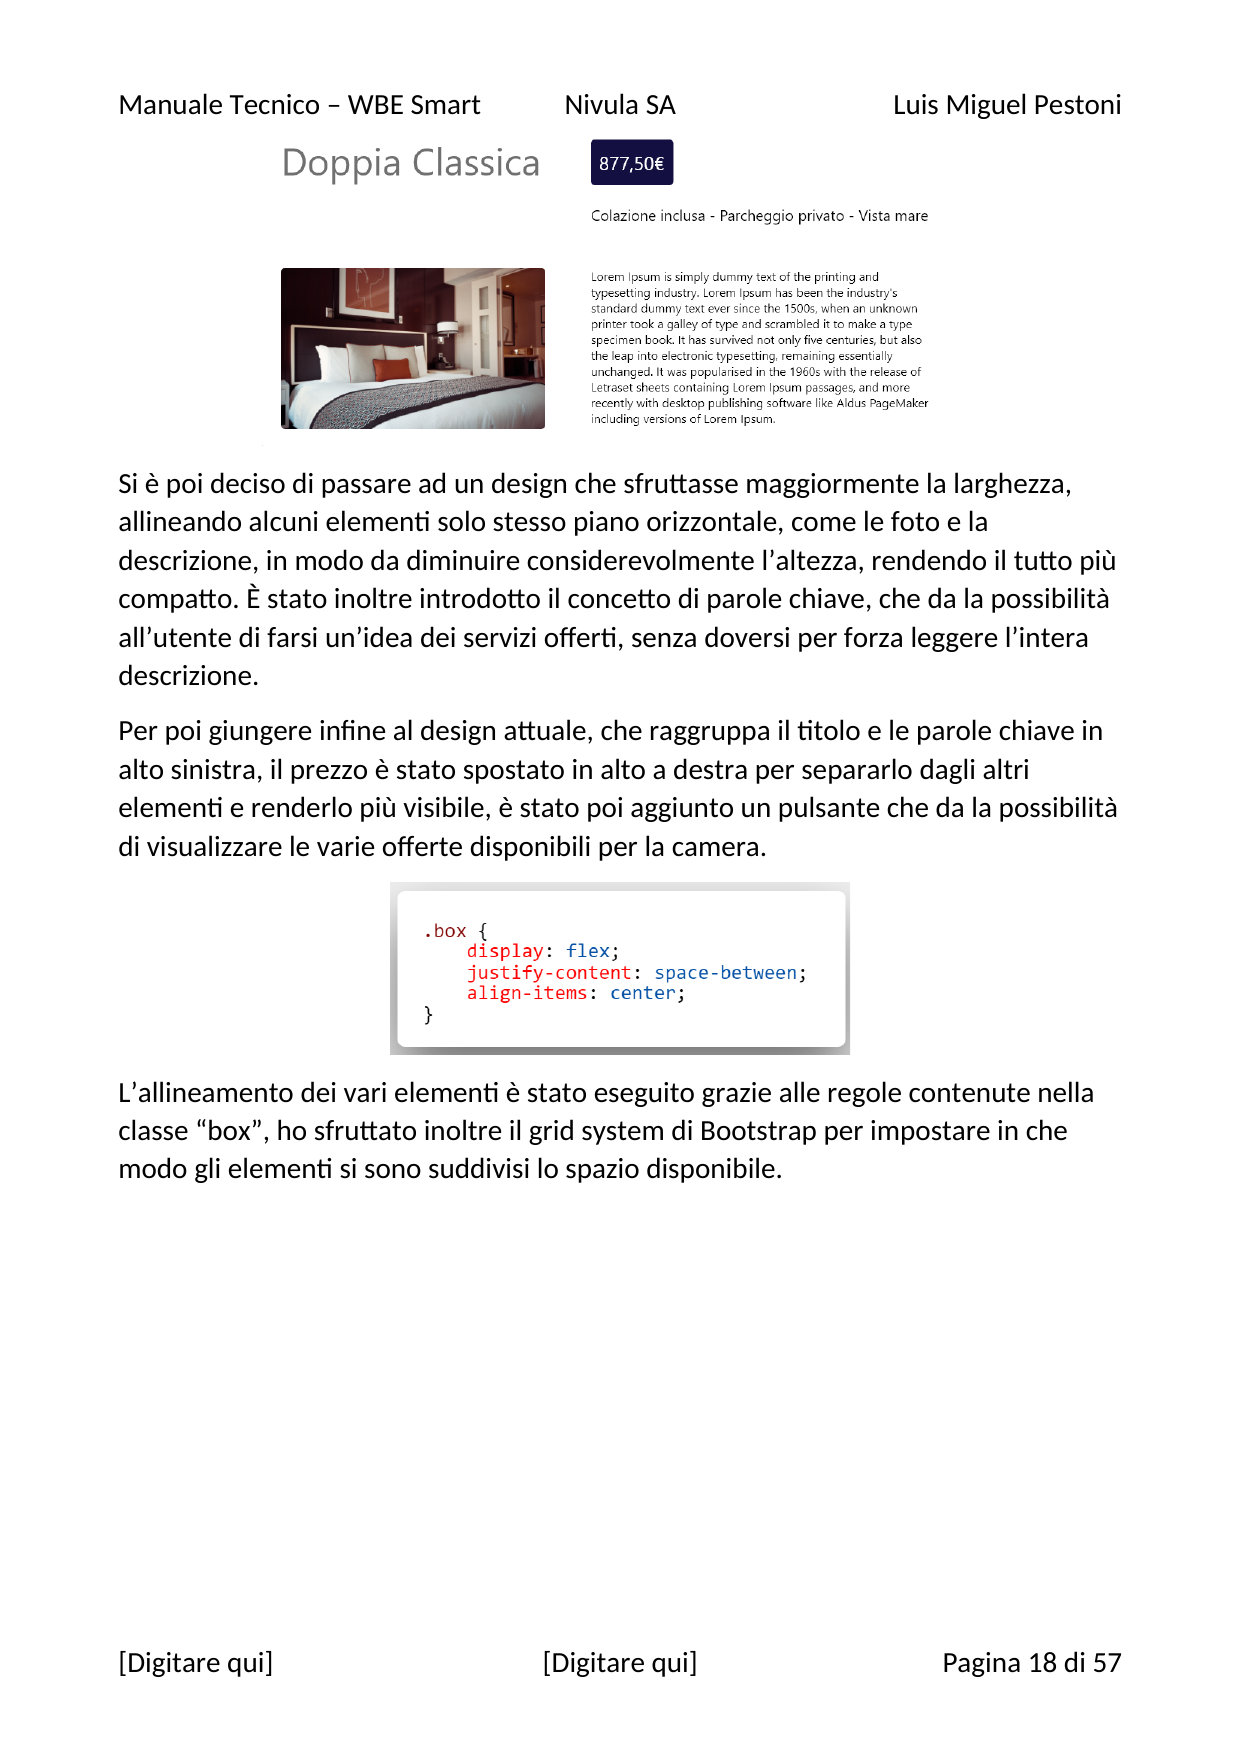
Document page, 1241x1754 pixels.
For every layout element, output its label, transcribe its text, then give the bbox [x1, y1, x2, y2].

text Per poi giungere infine al design attuale, che raggruppa il titolo e le parole chiave in alto sinistra, il prezzo è stato spostato in alto a destra per separarlo dagli altri elementi e renderlo più visibile, è stato poi aggiunto un pulsante che da la possibilità di visualizzare le varie offerte disponibili per la camera. [118, 712, 1122, 863]
picture [262, 121, 979, 446]
text Si è poi deciso di passare ad un design che sfruttasse maggiormente la larghezza, allineando alcuni elementi solo stesso piano orizzontale, come le foto e la descrizione, in modo da diminuire considerevolmente l’altezza, rendendo il tutto più compatto. È stato inoltre introdotto il concetto di parole chiave, che da la possibilità all’utente di farsi un’idea dei servizi offerti, senza doversi per forza leggere l’intera descrizione. [118, 465, 1122, 693]
text L’allineamento dei vari elementi è stato eseguito grazie alle regole contenute nella classe “box”, ho sfruttato inoltre il grid system di Bootstrap per impostare in che modo gli elementi si sono suddivisi lo spazio disponibile. [118, 1074, 1122, 1186]
picture [390, 882, 851, 1055]
